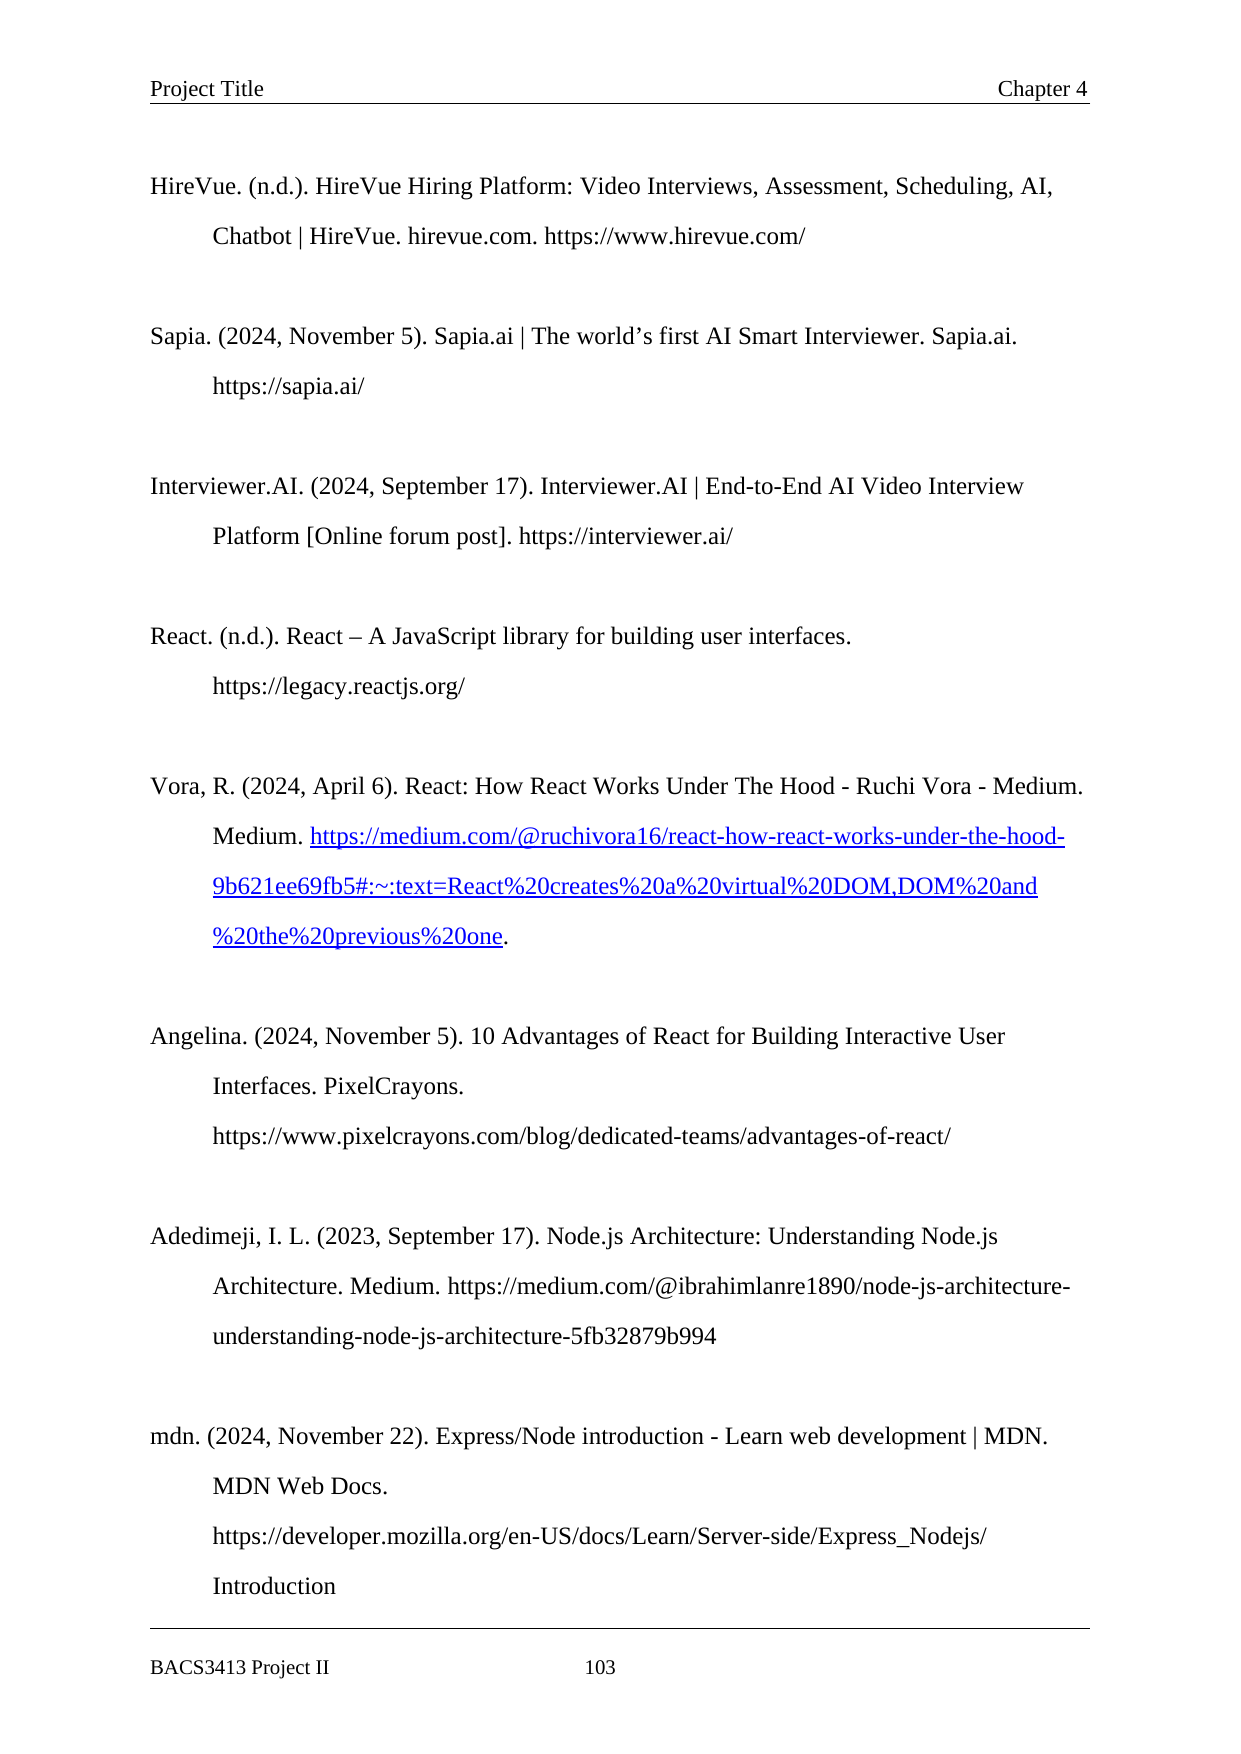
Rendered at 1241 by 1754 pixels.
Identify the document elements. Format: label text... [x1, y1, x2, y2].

text Angelina. (2024, November 5). 10 Advantages of React for Building Interactive User Interfaces. PixelCrayons. https://www.pixelcrayons.com/blog/dedicated-teams/advantages-of-react/ [150, 1000, 1090, 1150]
text Adedimeji, I. L. (2023, September 17). Node.js Architecture: Understanding Node.js Architecture. Medium. https://medium.com/@ibrahimlanre1890/node-js-architecture-understanding-node-js-architecture-5fb32879b994 [150, 1200, 1090, 1350]
text HireVue. (n.d.). HireVue Hiring Platform: Video Interviews, Assessment, Scheduling, AI, Chatbot | HireVue. hirevue.com. https://www.hirevue.com/ [150, 150, 1090, 250]
text Interviewer.AI. (2024, September 17). Interviewer.AI | End-to-End AI Video Interview Platform [Online forum post]. https://interviewer.ai/ [150, 450, 1090, 550]
text React. (n.d.). React – A JavaScript library for building user interfaces. https://legacy.reactjs.org/ [150, 600, 1090, 700]
text Sapia. (2024, November 5). Sapia.ai | The world’s first AI Smart Interviewer. Sapia.ai. https://sapia.ai/ [150, 300, 1090, 400]
text Vora, R. (2024, April 6). React: How React Works Under The Hood - Ruchi Vora - Medium. Medium. https://medium.com/@ruchivora16/react-how-react-works-under-the-hood-9b621ee69fb5#:~:text=React%20creates%20a%20virtual%20DOM,DOM%20and%20the%20previous%20one. [150, 750, 1090, 950]
text mdn. (2024, November 22). Express/Node introduction - Learn web development | MDN. MDN Web Docs. https://developer.mozilla.org/en-US/docs/Learn/Server-side/Express_Nodejs/Introduction [150, 1400, 1090, 1600]
